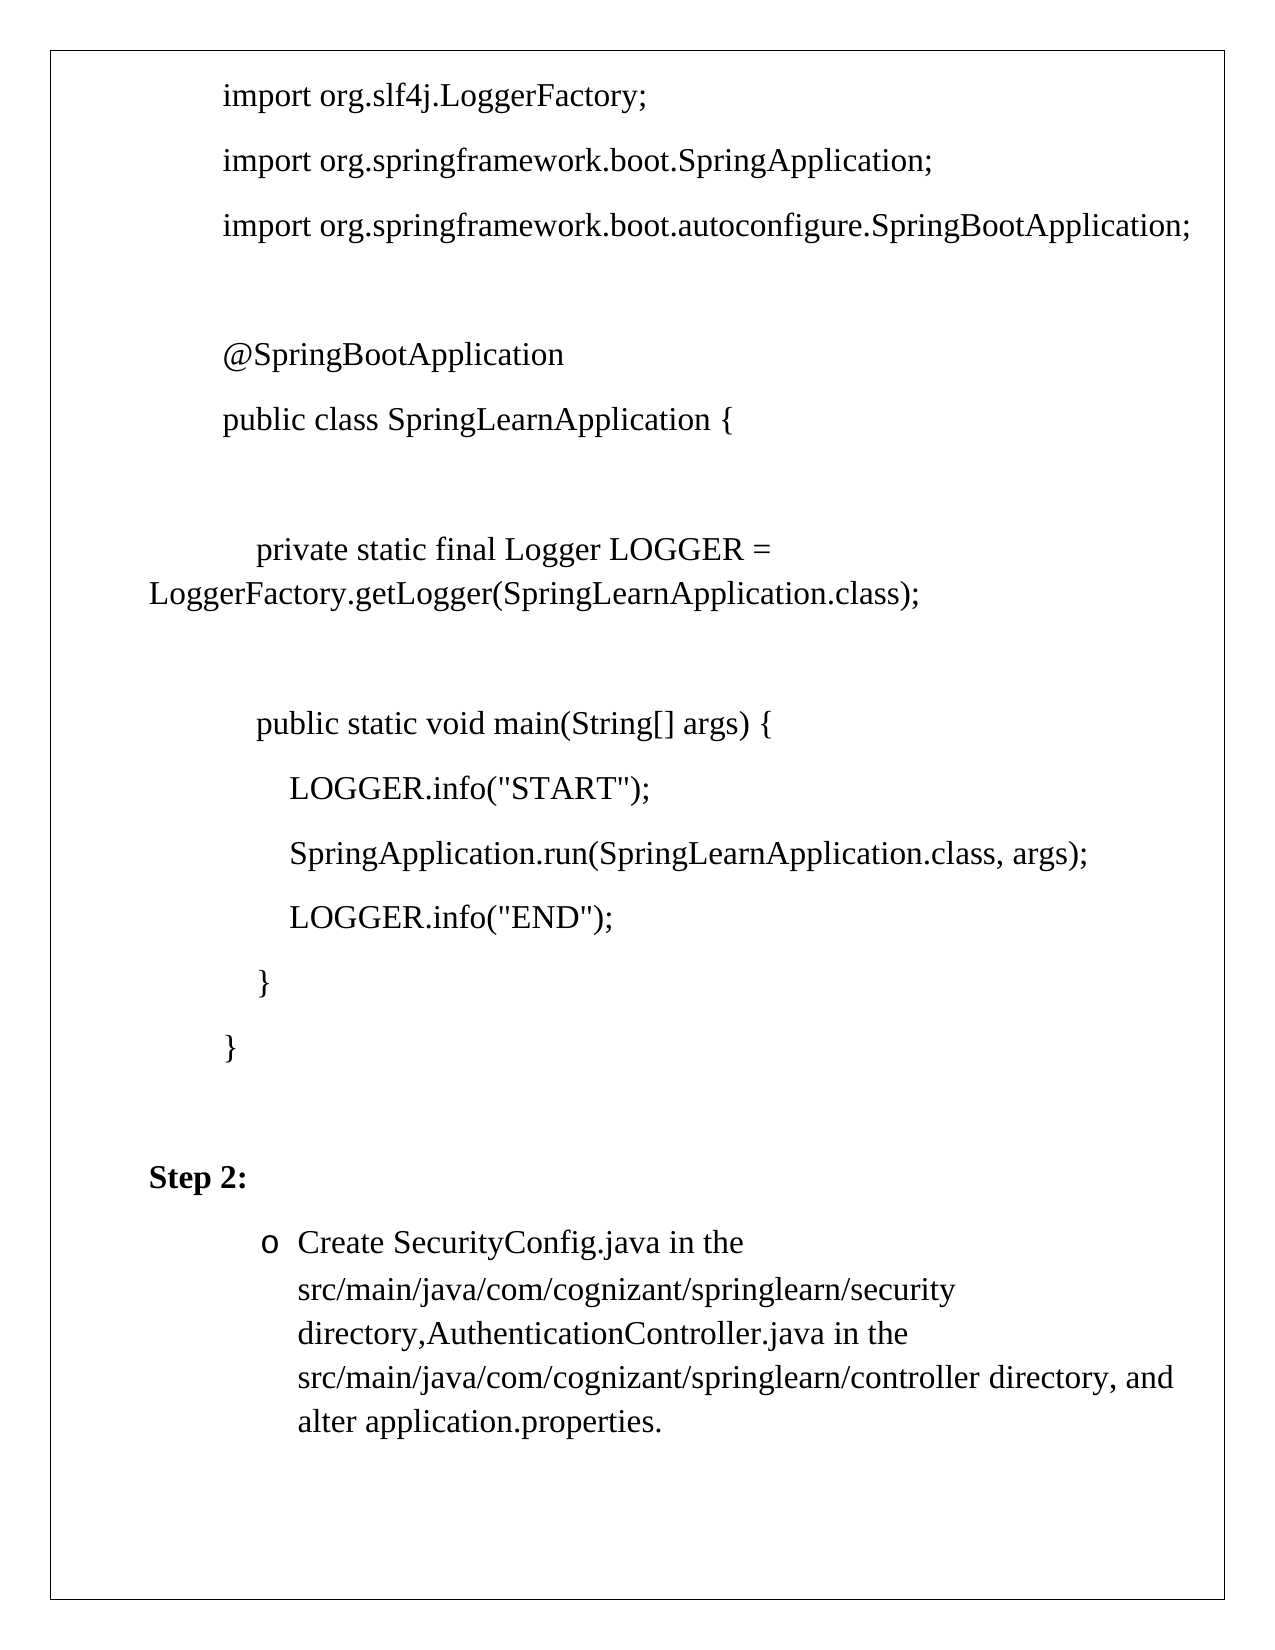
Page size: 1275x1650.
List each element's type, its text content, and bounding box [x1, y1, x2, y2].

subtitle LOGGER.info("END"); [149, 898, 1200, 936]
subtitle @SpringBootApplication [149, 334, 1200, 373]
subtitle import org.slf4j.LoggerFactory; [149, 75, 1200, 113]
subtitle Create SecurityConfig.java in the src/main/java/com/cognizant/springlearn/security directory,AuthenticationController.java in the src/main/java/com/cognizant/springlearn/controller directory, and alter application.properties. [260, 1222, 1200, 1440]
subtitle } [149, 1028, 1200, 1066]
subtitle public class SpringLearnApplication { [149, 399, 1200, 438]
subtitle import org.springframework.boot.SpringApplication; [149, 140, 1200, 178]
subtitle private static final Logger LOGGER = LoggerFactory.getLogger(SpringLearnApplication.class); [149, 529, 1200, 612]
subtitle public static void main(String[] args) { [149, 703, 1200, 741]
subtitle Step 2: [149, 1157, 1200, 1196]
subtitle LOGGER.info("START"); [149, 768, 1200, 806]
subtitle import org.springframework.boot.autoconfigure.SpringBootApplication; [149, 205, 1200, 243]
subtitle } [149, 963, 1200, 1001]
subtitle SpringApplication.run(SpringLearnApplication.class, args); [149, 833, 1200, 871]
